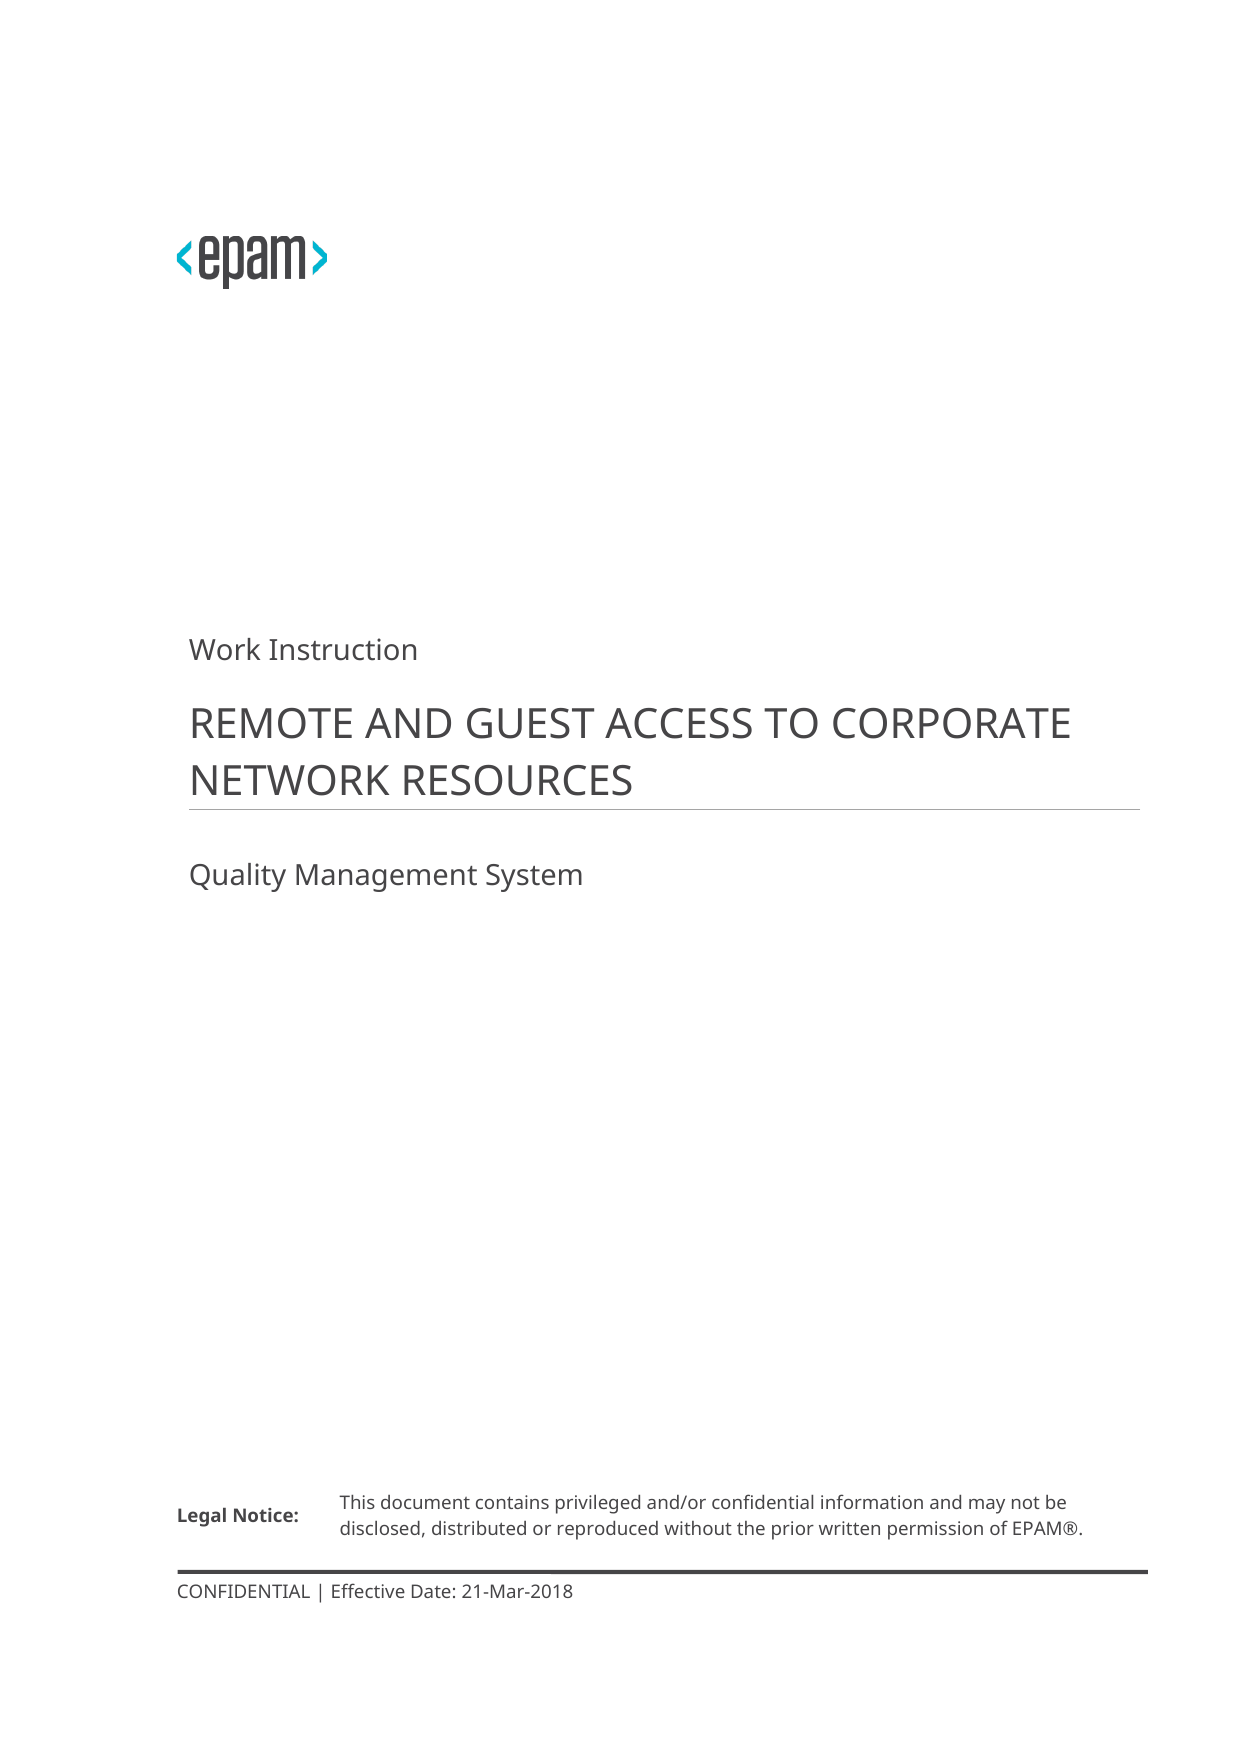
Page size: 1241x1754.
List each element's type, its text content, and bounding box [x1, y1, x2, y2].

table_header Work Instruction Remote And Guest Access To Corporate Network Resources [177, 617, 1152, 842]
table_cell Quality Management System [177, 842, 1152, 906]
